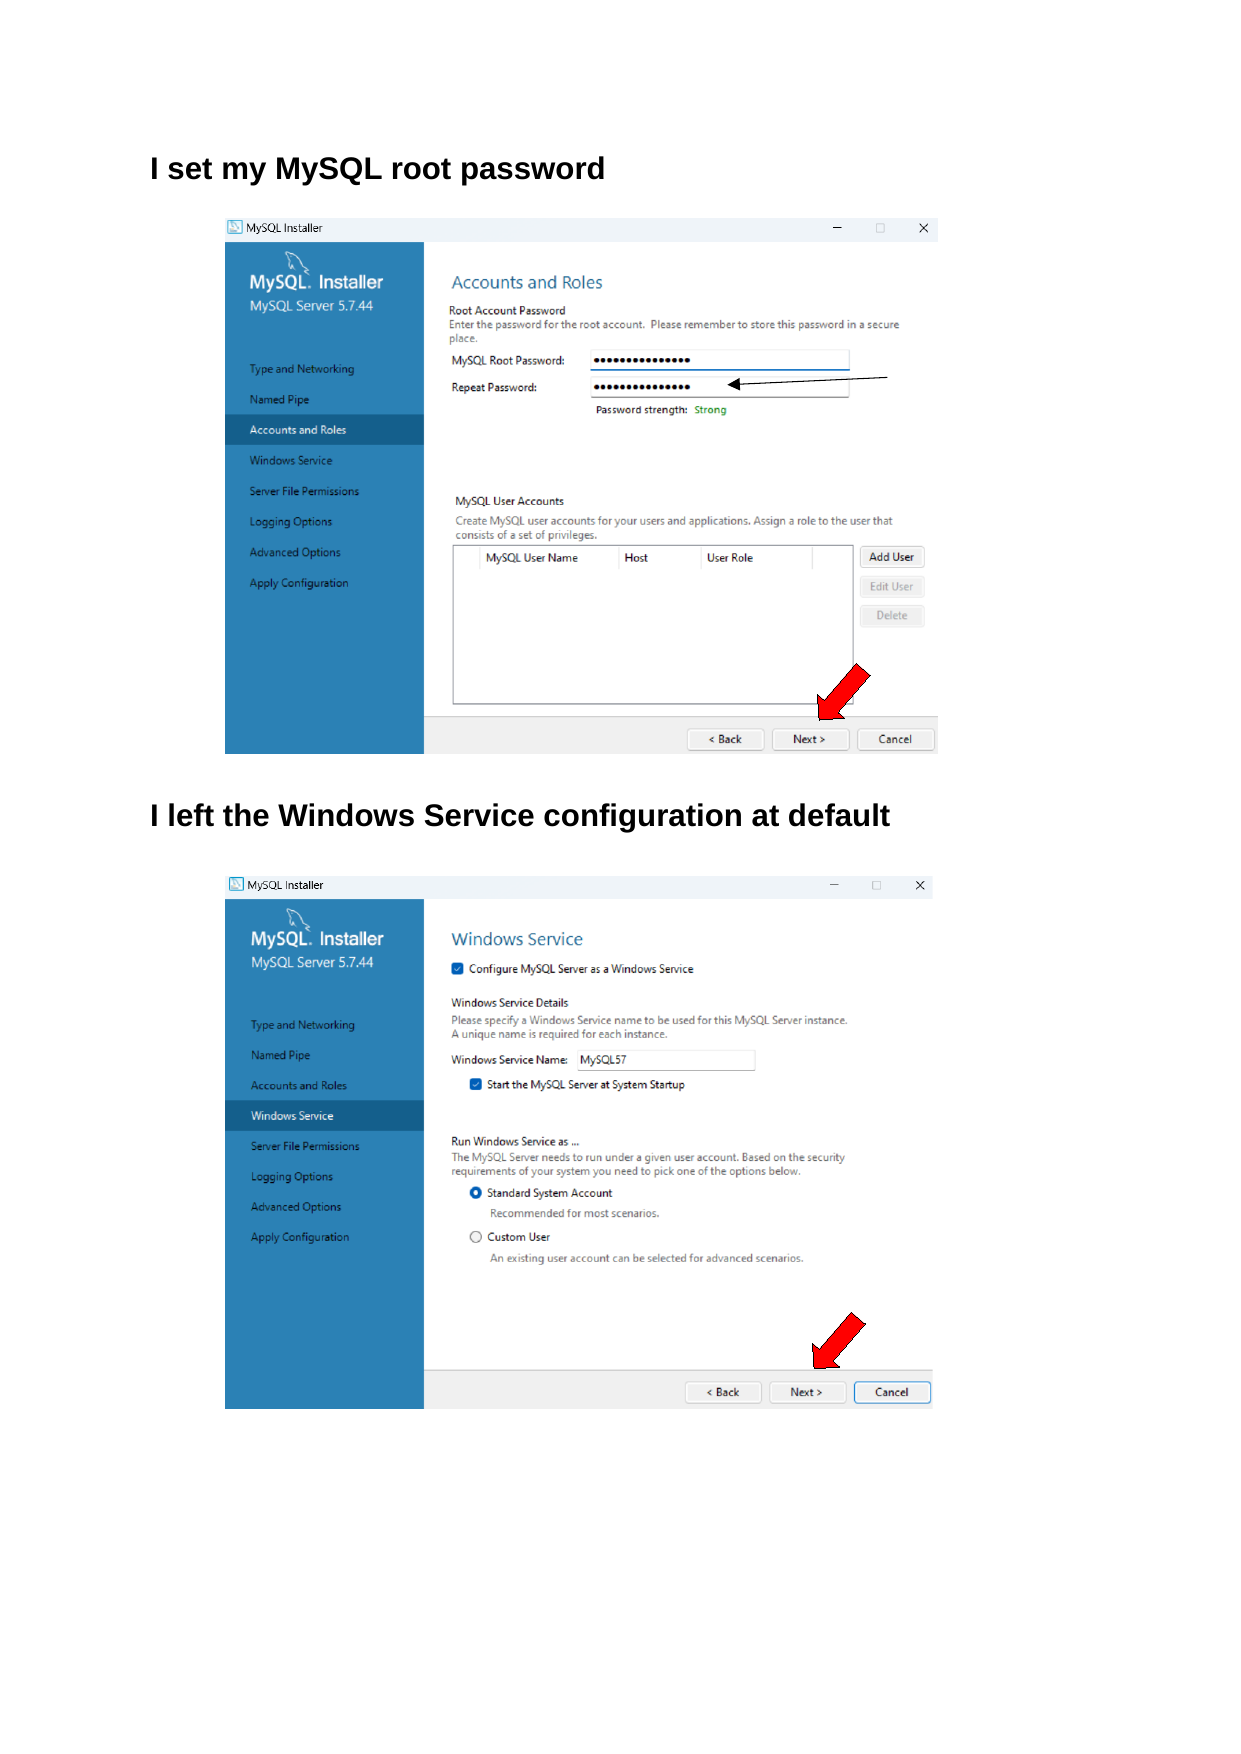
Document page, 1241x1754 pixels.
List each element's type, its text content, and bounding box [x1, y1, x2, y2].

picture [225, 218, 938, 754]
text I set my MySQL root password [150, 150, 1177, 216]
picture [225, 876, 933, 1409]
text I left the Windows Service configuration at default [150, 797, 1177, 832]
